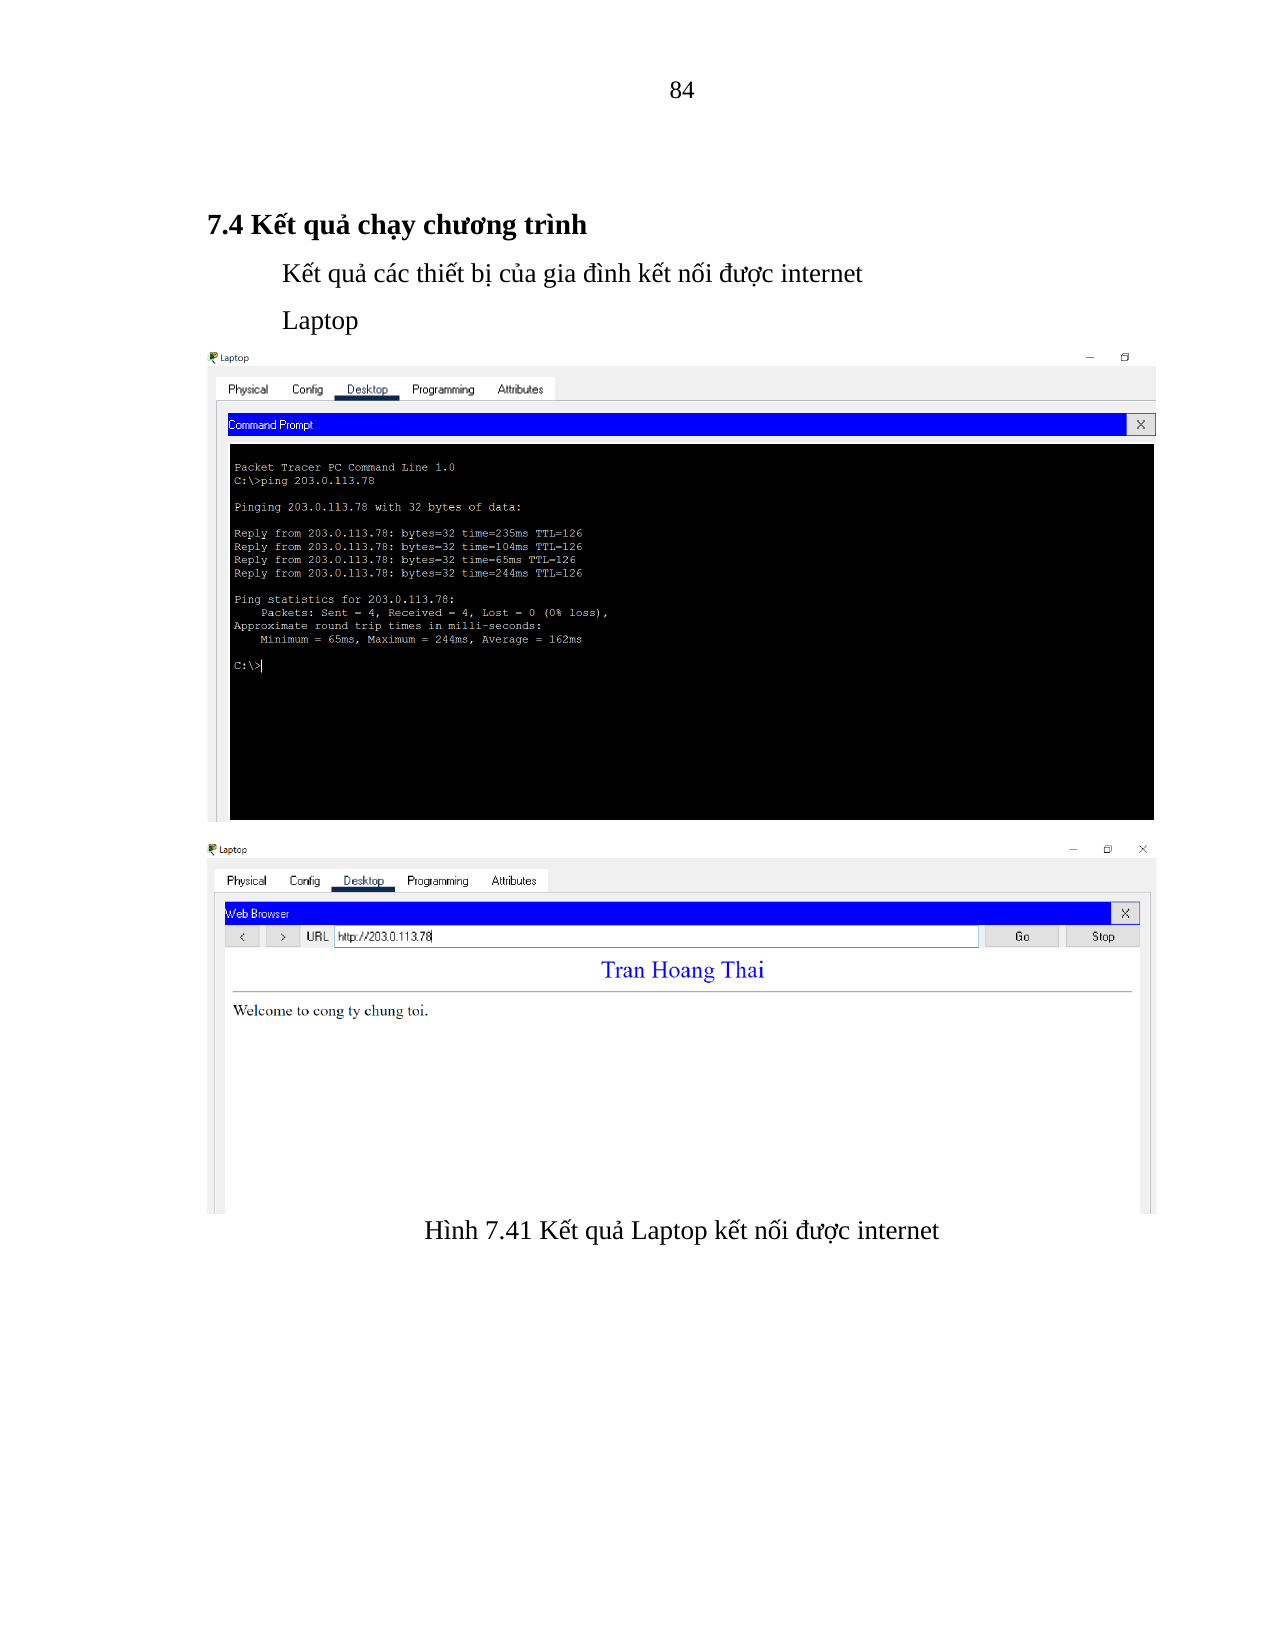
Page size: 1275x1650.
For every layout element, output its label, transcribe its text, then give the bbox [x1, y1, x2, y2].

text 7.4 Kết quả chạy chương trình [207, 207, 1157, 240]
picture [207, 350, 1157, 822]
picture [206, 842, 1157, 1214]
text Hình 7.41 Kết quả Laptop kết nối được internet [207, 1214, 1157, 1245]
text Kết quả các thiết bị của gia đình kết nối được internet [207, 257, 1157, 288]
text Laptop [207, 304, 1157, 335]
